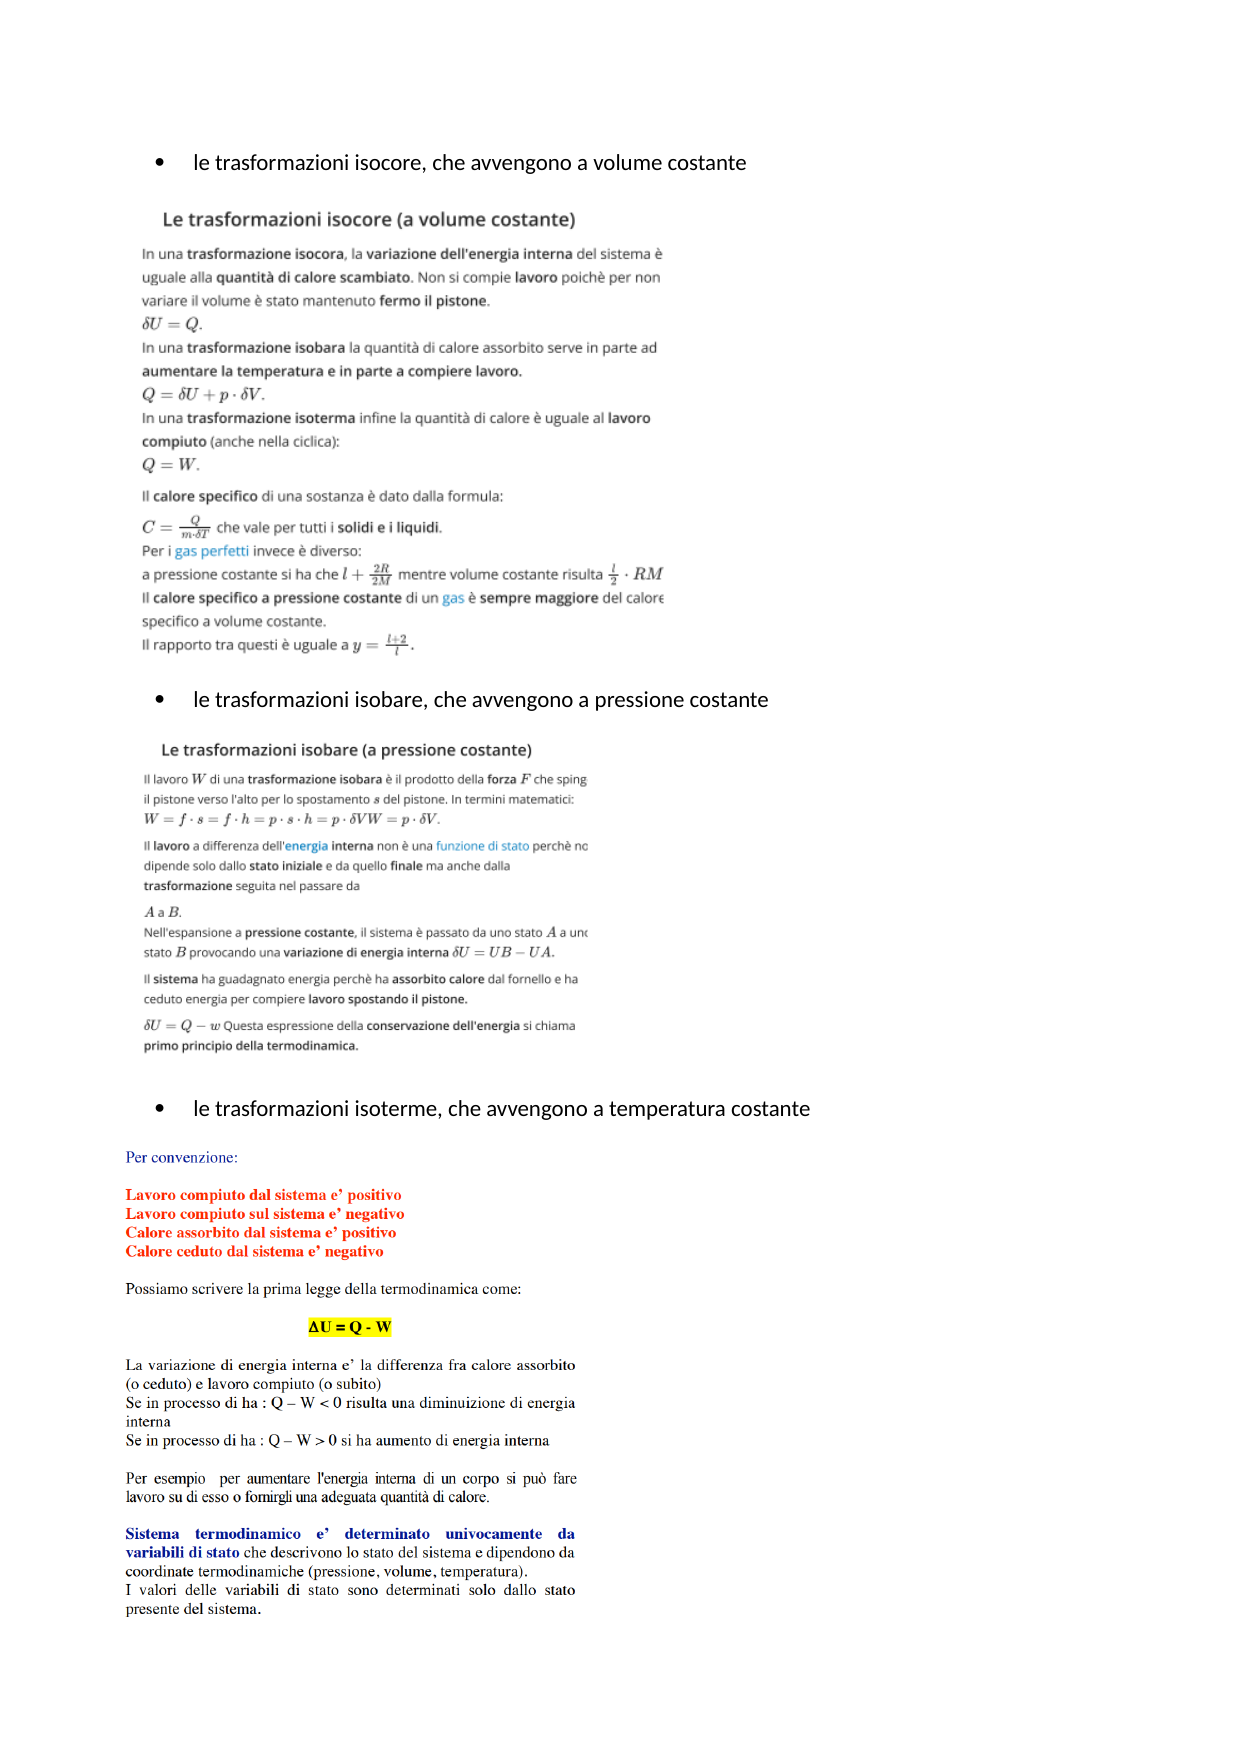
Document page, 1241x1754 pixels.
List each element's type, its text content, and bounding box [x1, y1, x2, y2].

picture [118, 194, 700, 666]
list le trasformazioni isoterme, che avvengono a temperatura costante [156, 1094, 1122, 1122]
list le trasformazioni isocore, che avvengono a volume costante [156, 148, 1122, 176]
picture [118, 731, 594, 1076]
picture [118, 1141, 594, 1617]
list le trasformazioni isobare, che avvengono a pressione costante [156, 685, 1122, 713]
